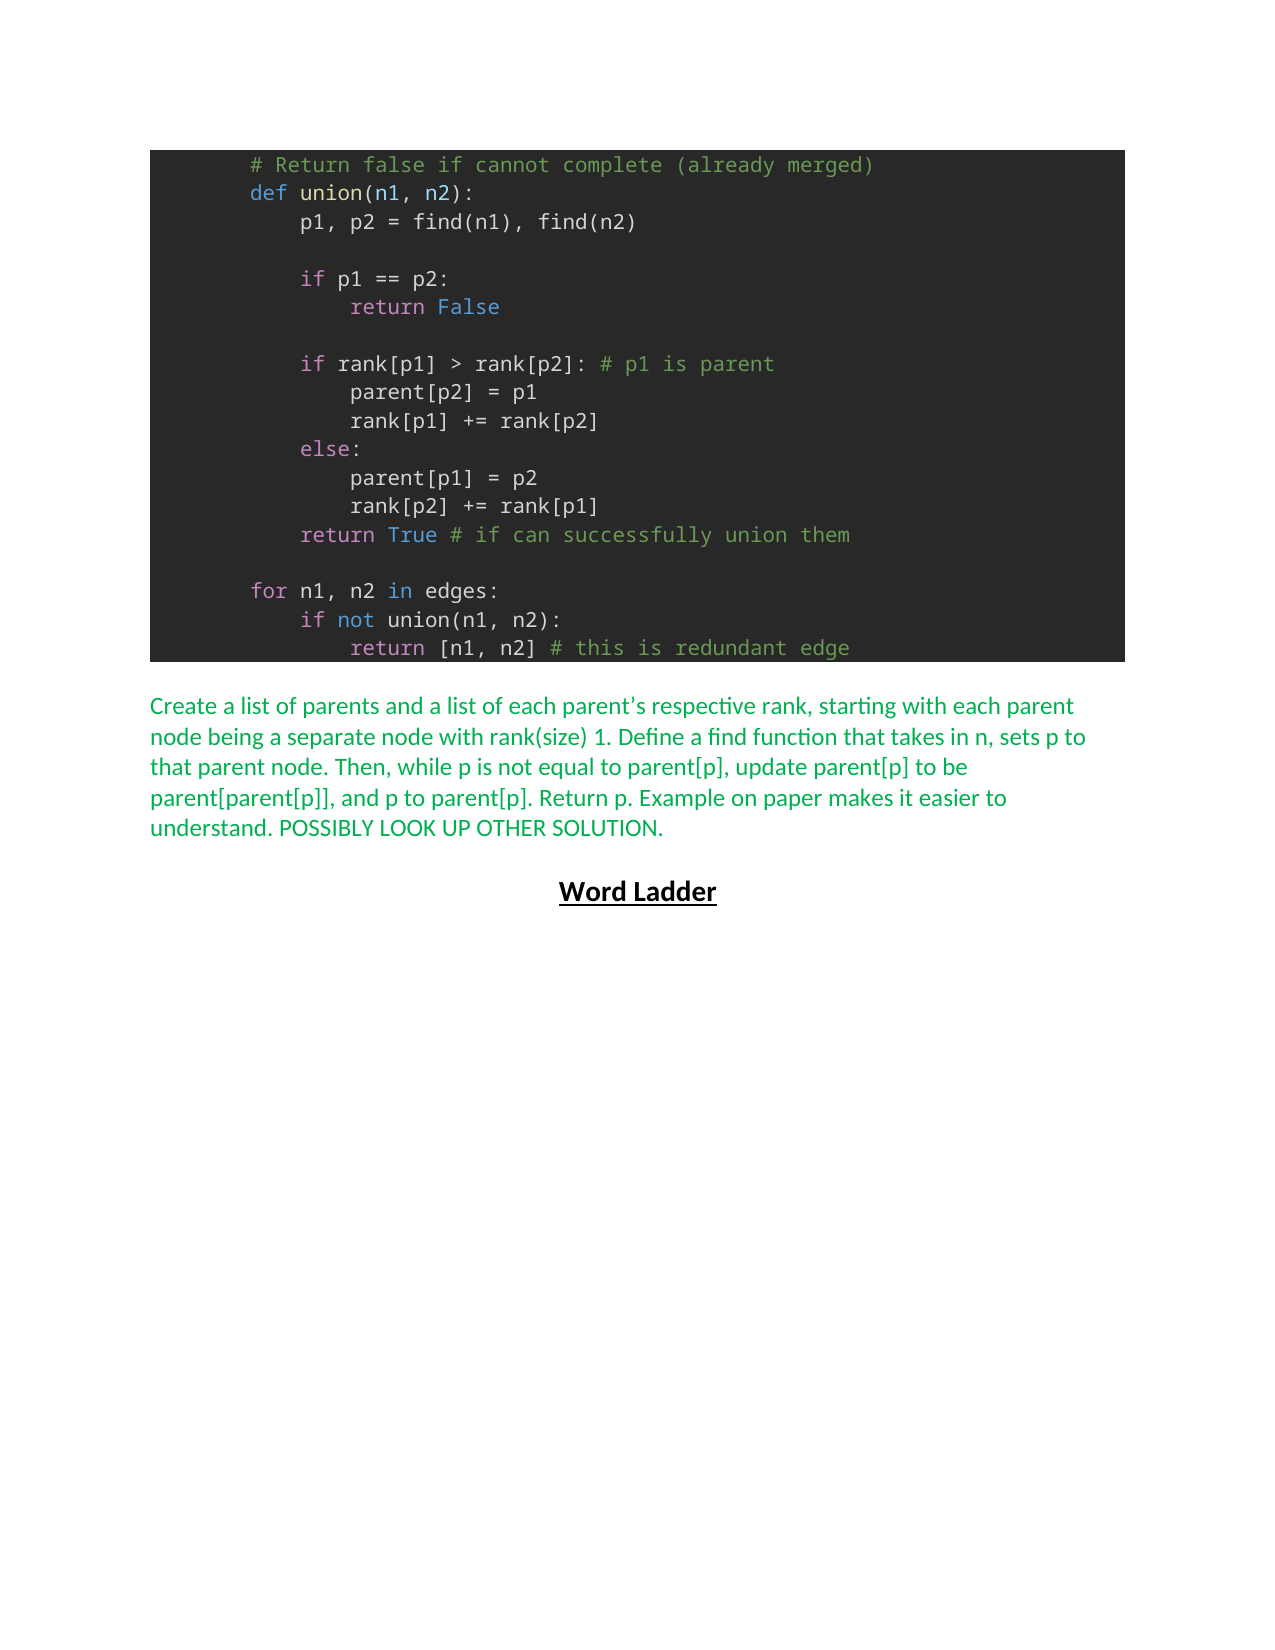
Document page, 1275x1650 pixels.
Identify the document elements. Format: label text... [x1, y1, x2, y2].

text if rank[p1] > rank[p2]: # p1 is parent [150, 349, 1125, 377]
text # Return false if cannot complete (already merged) [150, 150, 1125, 178]
text p1, p2 = find(n1), find(n2) [150, 207, 1125, 235]
text def union(n1, n2): [150, 178, 1125, 207]
text Create a list of parents and a list of each parent’s respective rank, starting with each parent node being a separate node with rank(size) 1. Define a find function that takes in n, sets p to that parent node. Then, while p is not equal to parent[p], update parent[p] to be parent[parent[p]], and p to parent[p]. Return p. Example on paper makes it easier to understand. POSSIBLY LOOK UP OTHER SOLUTION. [150, 690, 1125, 843]
text rank[p1] += rank[p2] [150, 406, 1125, 434]
text parent[p1] = p2 [150, 463, 1125, 491]
text for n1, n2 in edges: [150, 577, 1125, 605]
text rank[p2] += rank[p1] [150, 491, 1125, 520]
text return [n1, n2] # this is redundant edge [150, 633, 1125, 662]
text if p1 == p2: [150, 264, 1125, 292]
text parent[p2] = p1 [150, 377, 1125, 406]
text if not union(n1, n2): [150, 605, 1125, 633]
text else: [150, 434, 1125, 463]
text return False [150, 292, 1125, 321]
text return True # if can successfully union them [150, 520, 1125, 548]
text Word Ladder [150, 873, 1125, 909]
